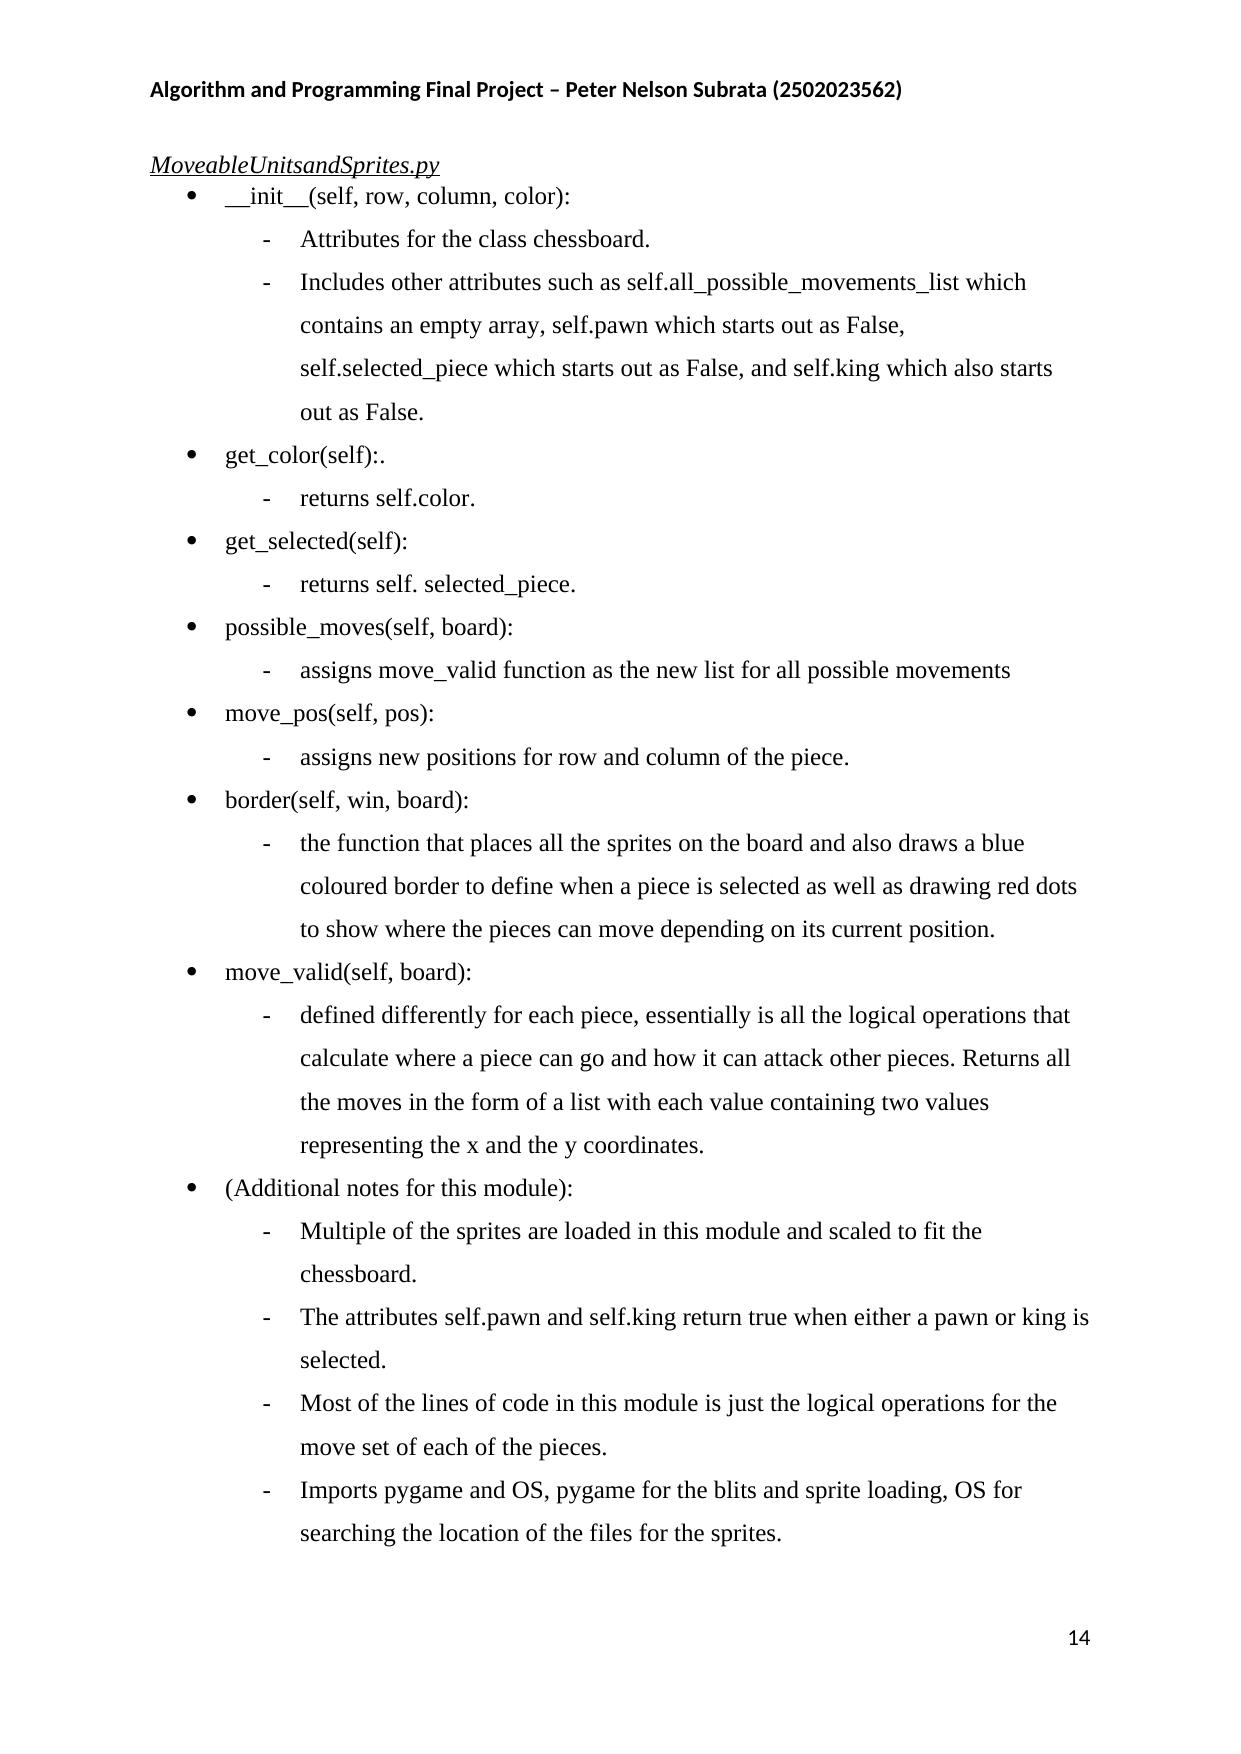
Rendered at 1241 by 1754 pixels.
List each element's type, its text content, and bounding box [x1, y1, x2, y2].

subtitle MoveableUnitsandSprites.py [150, 150, 1090, 179]
list possible_moves(self, board): [187, 612, 1090, 641]
list Includes other attributes such as self.all_possible_movements_list which contains an empty array, self.pawn which starts out as False, self.selected_piece which starts out as False, and self.king which also starts out as False. [262, 267, 1090, 425]
list defined differently for each piece, essentially is all the logical operations that calculate where a piece can go and how it can attack other pieces. Returns all the moves in the form of a list with each value containing two values representing the x and the y coordinates. [262, 1000, 1090, 1158]
list assigns new positions for row and column of the piece. [262, 742, 1090, 770]
list __init__(self, row, column, color): [187, 181, 1090, 210]
list The attributes self.pawn and self.king return true when either a pawn or king is selected. [262, 1302, 1090, 1374]
list move_pos(self, pos): [187, 698, 1090, 727]
list get_selected(self): [187, 526, 1090, 555]
list move_valid(self, board): [187, 957, 1090, 986]
list get_color(self):. [187, 440, 1090, 468]
list assigns move_valid function as the new list for all possible movements [262, 655, 1090, 684]
list the function that places all the sprites on the board and also draws a blue coloured border to define when a piece is selected as well as drawing red dots to show where the pieces can move depending on its current position. [262, 828, 1090, 943]
list Multiple of the sprites are loaded in this module and scaled to fit the chessboard. [262, 1216, 1090, 1288]
list border(self, win, board): [187, 785, 1090, 813]
list returns self.color. [262, 483, 1090, 512]
list Imports pygame and OS, pygame for the blits and sprite loading, OS for searching the location of the files for the sprites. [262, 1475, 1090, 1547]
list Attributes for the class chessboard. [262, 224, 1090, 253]
list returns self. selected_piece. [262, 569, 1090, 598]
list (Additional notes for this module): [187, 1173, 1090, 1202]
list Most of the lines of code in this module is just the logical operations for the move set of each of the pieces. [262, 1388, 1090, 1460]
